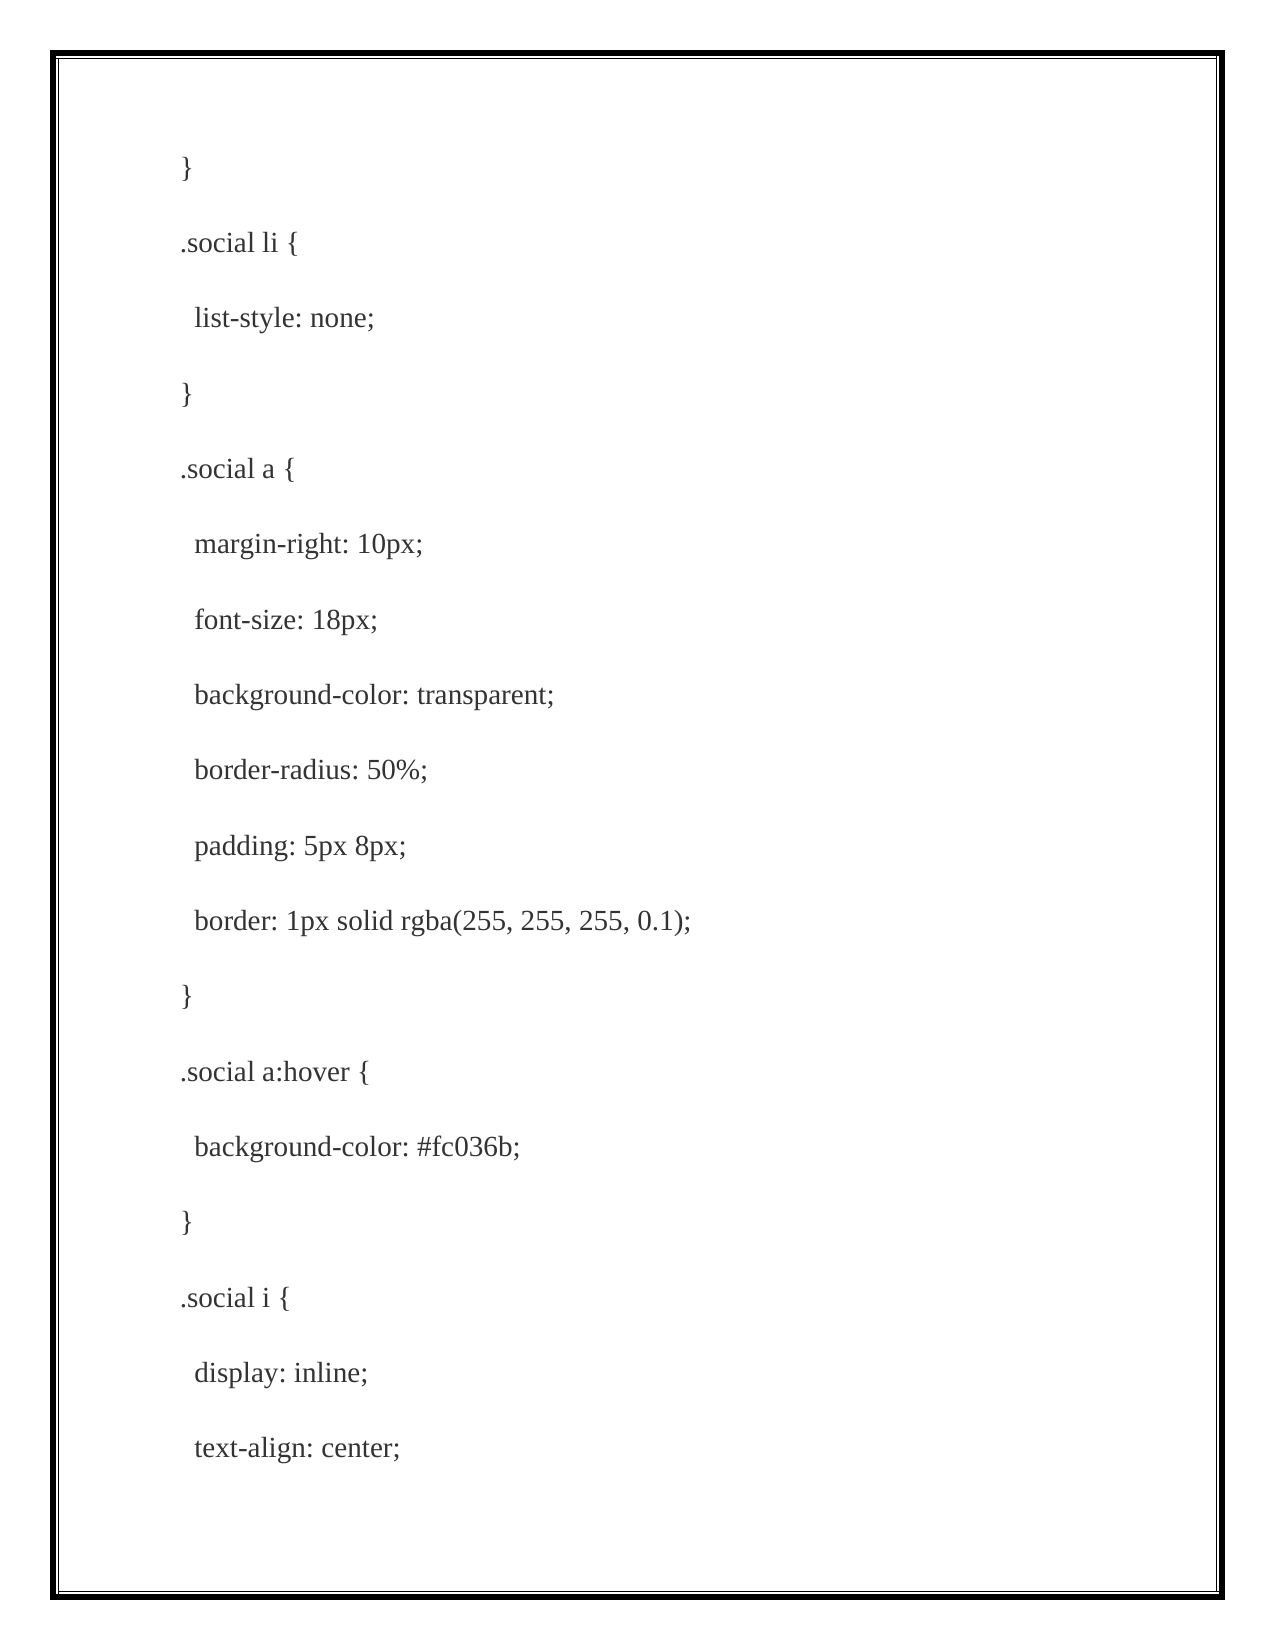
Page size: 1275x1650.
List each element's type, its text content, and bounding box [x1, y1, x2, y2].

text .social a { [179, 451, 1125, 485]
text } [179, 1204, 1125, 1238]
text .social a:hover { [179, 1054, 1125, 1087]
text text-align: center; [179, 1430, 1125, 1464]
text border-radius: 50%; [179, 752, 1125, 786]
text margin-right: 10px; [179, 527, 1125, 560]
text display: inline; [179, 1355, 1125, 1388]
text .social i { [179, 1280, 1125, 1313]
text .social li { [179, 225, 1125, 259]
text font-size: 18px; [179, 602, 1125, 635]
text } [179, 376, 1125, 409]
text padding: 5px 8px; [179, 828, 1125, 861]
text } [179, 978, 1125, 1012]
text list-style: none; [179, 301, 1125, 334]
text background-color: #fc036b; [179, 1129, 1125, 1163]
text background-color: transparent; [179, 677, 1125, 711]
text } [179, 150, 1125, 183]
text border: 1px solid rgba(255, 255, 255, 0.1); [179, 903, 1125, 937]
